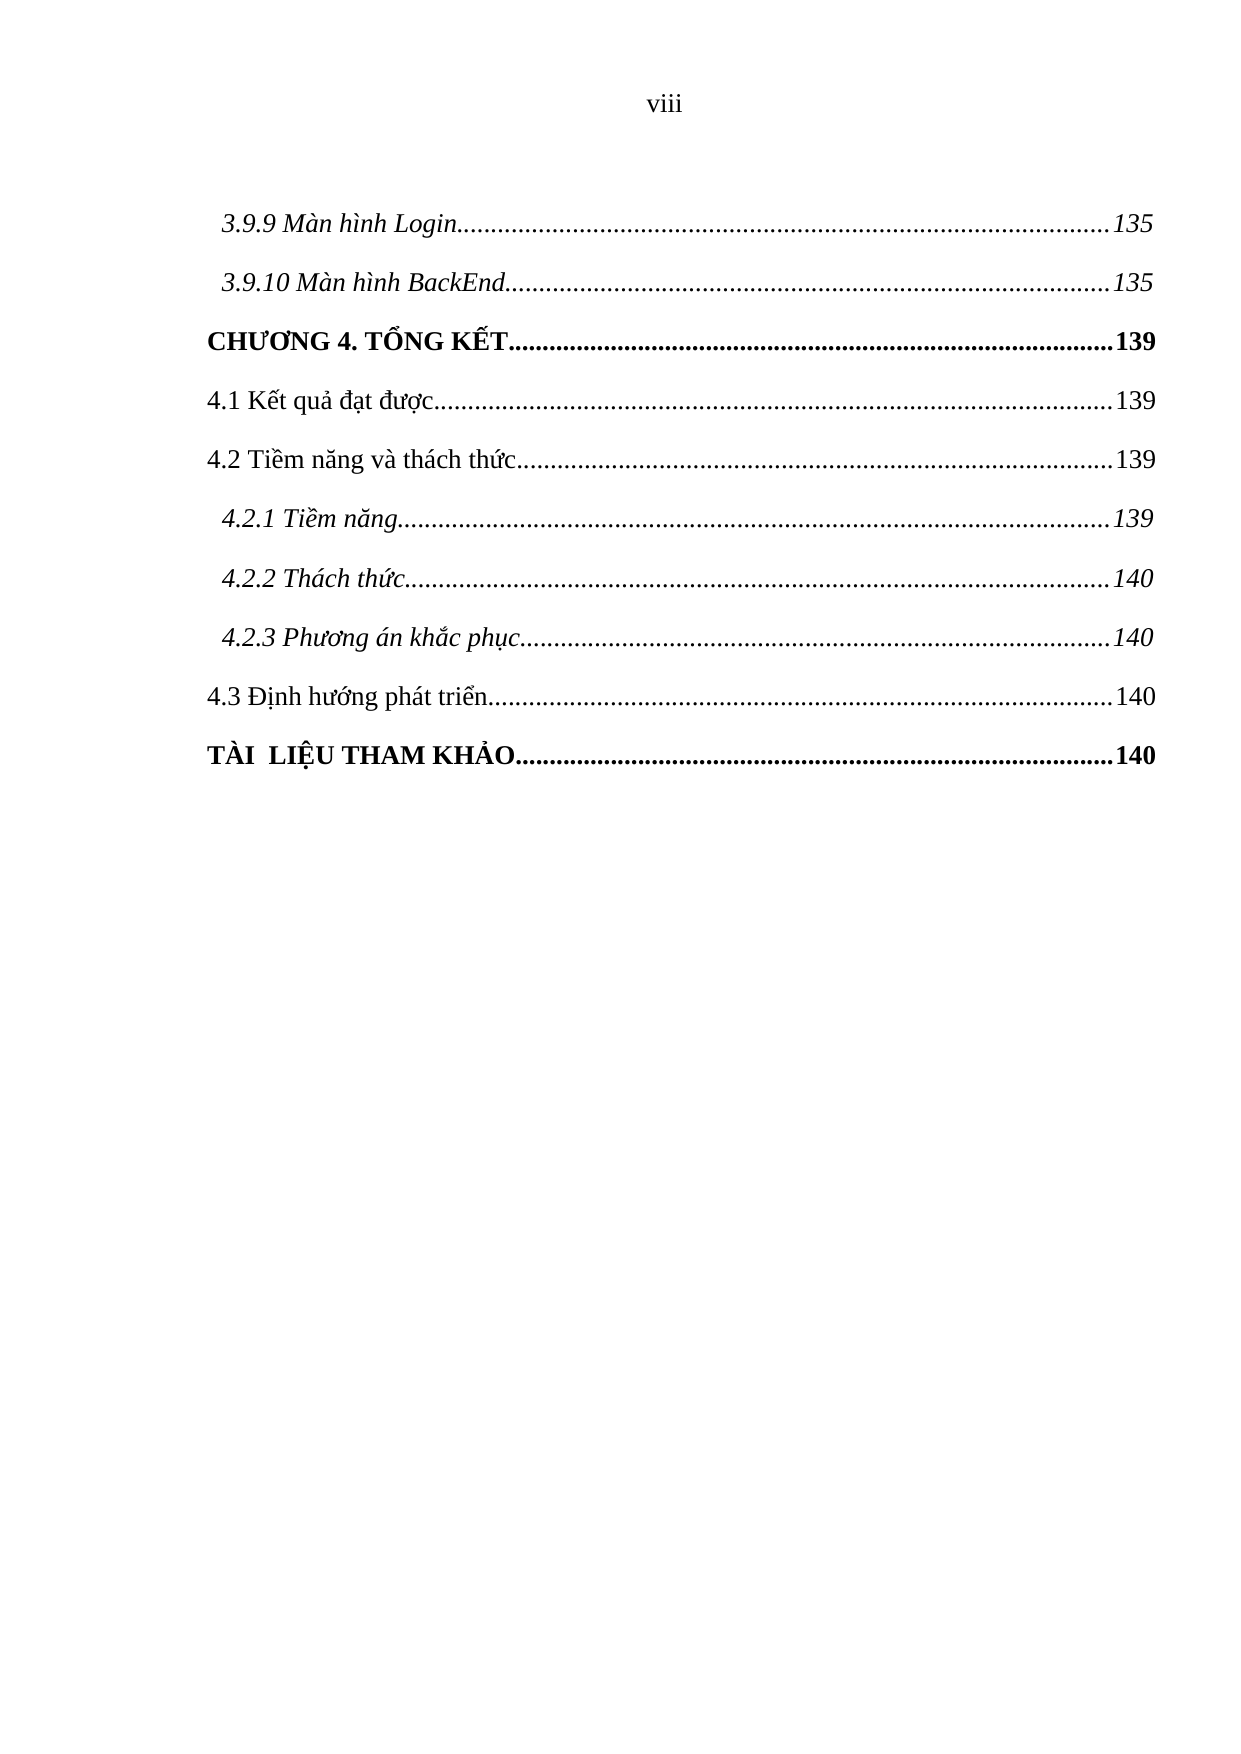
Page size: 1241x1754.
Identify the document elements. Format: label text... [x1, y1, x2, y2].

text 4.3 Định hướng phát triển 140 [207, 680, 1122, 711]
text 3.9.9 Màn hình Login 135 [222, 207, 1122, 238]
text 4.1 Kết quả đạt được 139 [207, 384, 1122, 415]
text 4.2.3 Phương án khắc phục 140 [222, 621, 1122, 652]
text 3.9.10 Màn hình BackEnd 135 [222, 266, 1122, 297]
text 4.2 Tiềm năng và thách thức 139 [207, 443, 1122, 474]
text TÀI LIỆU THAM KHẢO 140 [207, 739, 1122, 770]
text 4.2.2 Thách thức 140 [222, 562, 1122, 593]
text CHƯƠNG 4. TỔNG KẾT 139 [207, 325, 1122, 356]
text 4.2.1 Tiềm năng 139 [222, 503, 1122, 534]
